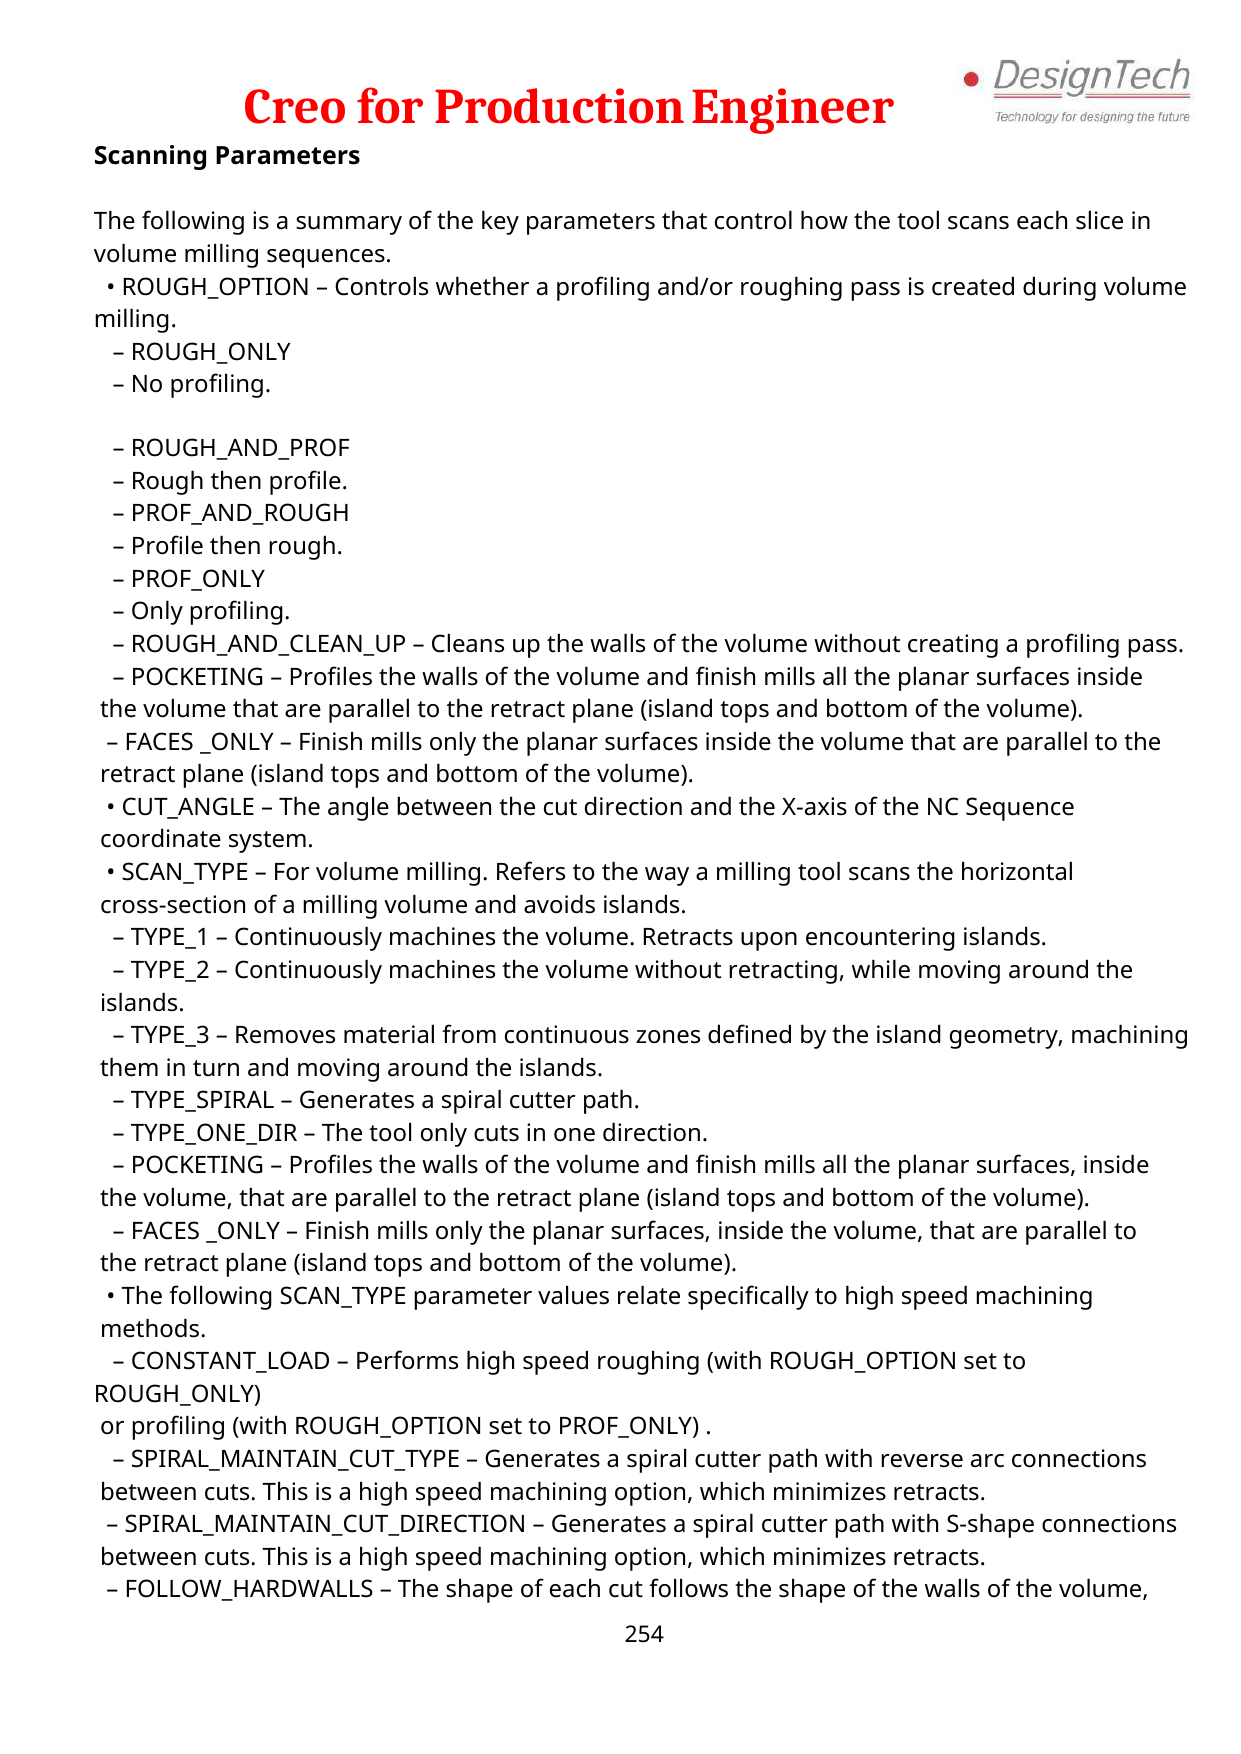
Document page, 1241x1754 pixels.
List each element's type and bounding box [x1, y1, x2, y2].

picture [956, 51, 1196, 130]
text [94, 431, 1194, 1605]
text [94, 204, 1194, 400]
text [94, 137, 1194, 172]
